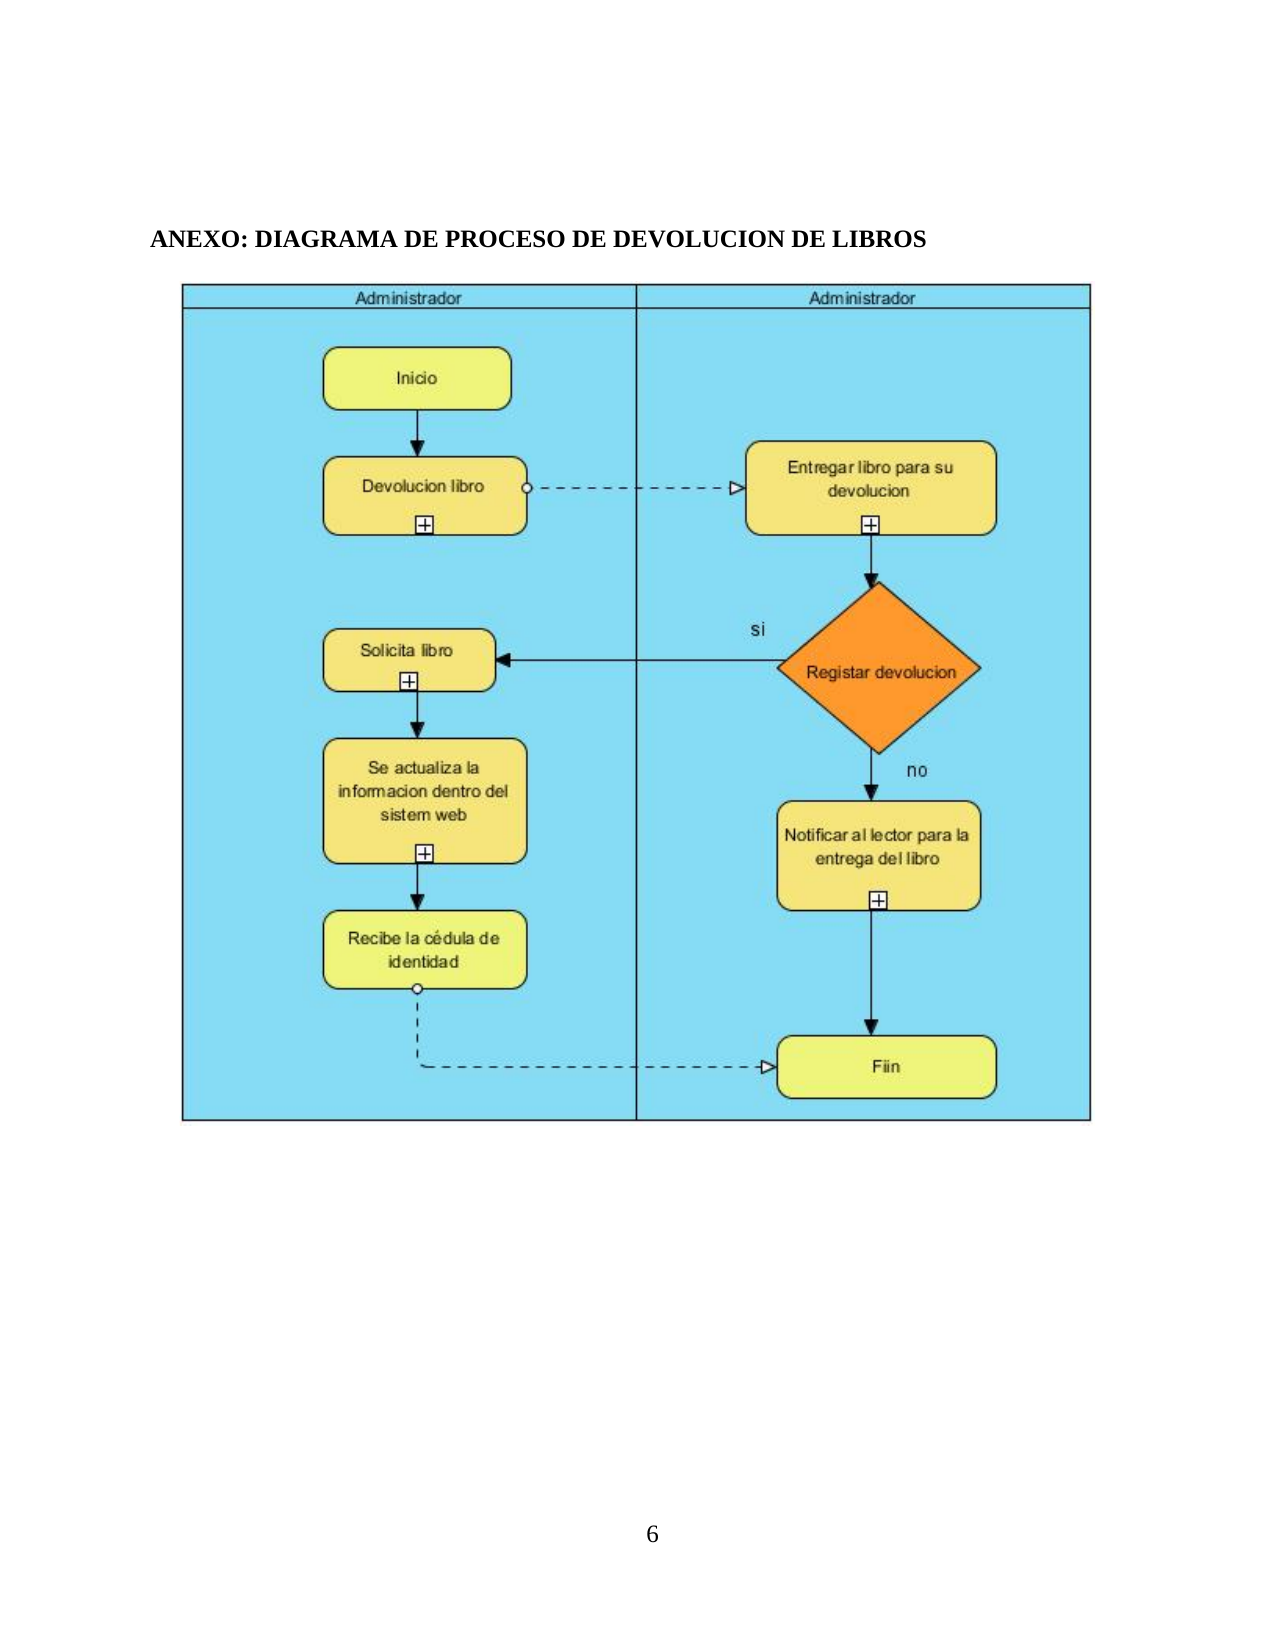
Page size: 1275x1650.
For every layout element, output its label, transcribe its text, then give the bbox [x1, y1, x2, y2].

picture [179, 281, 1096, 1126]
subtitle ANEXO: DIAGRAMA DE PROCESO DE DEVOLUCION DE LIBROS [150, 224, 1125, 253]
